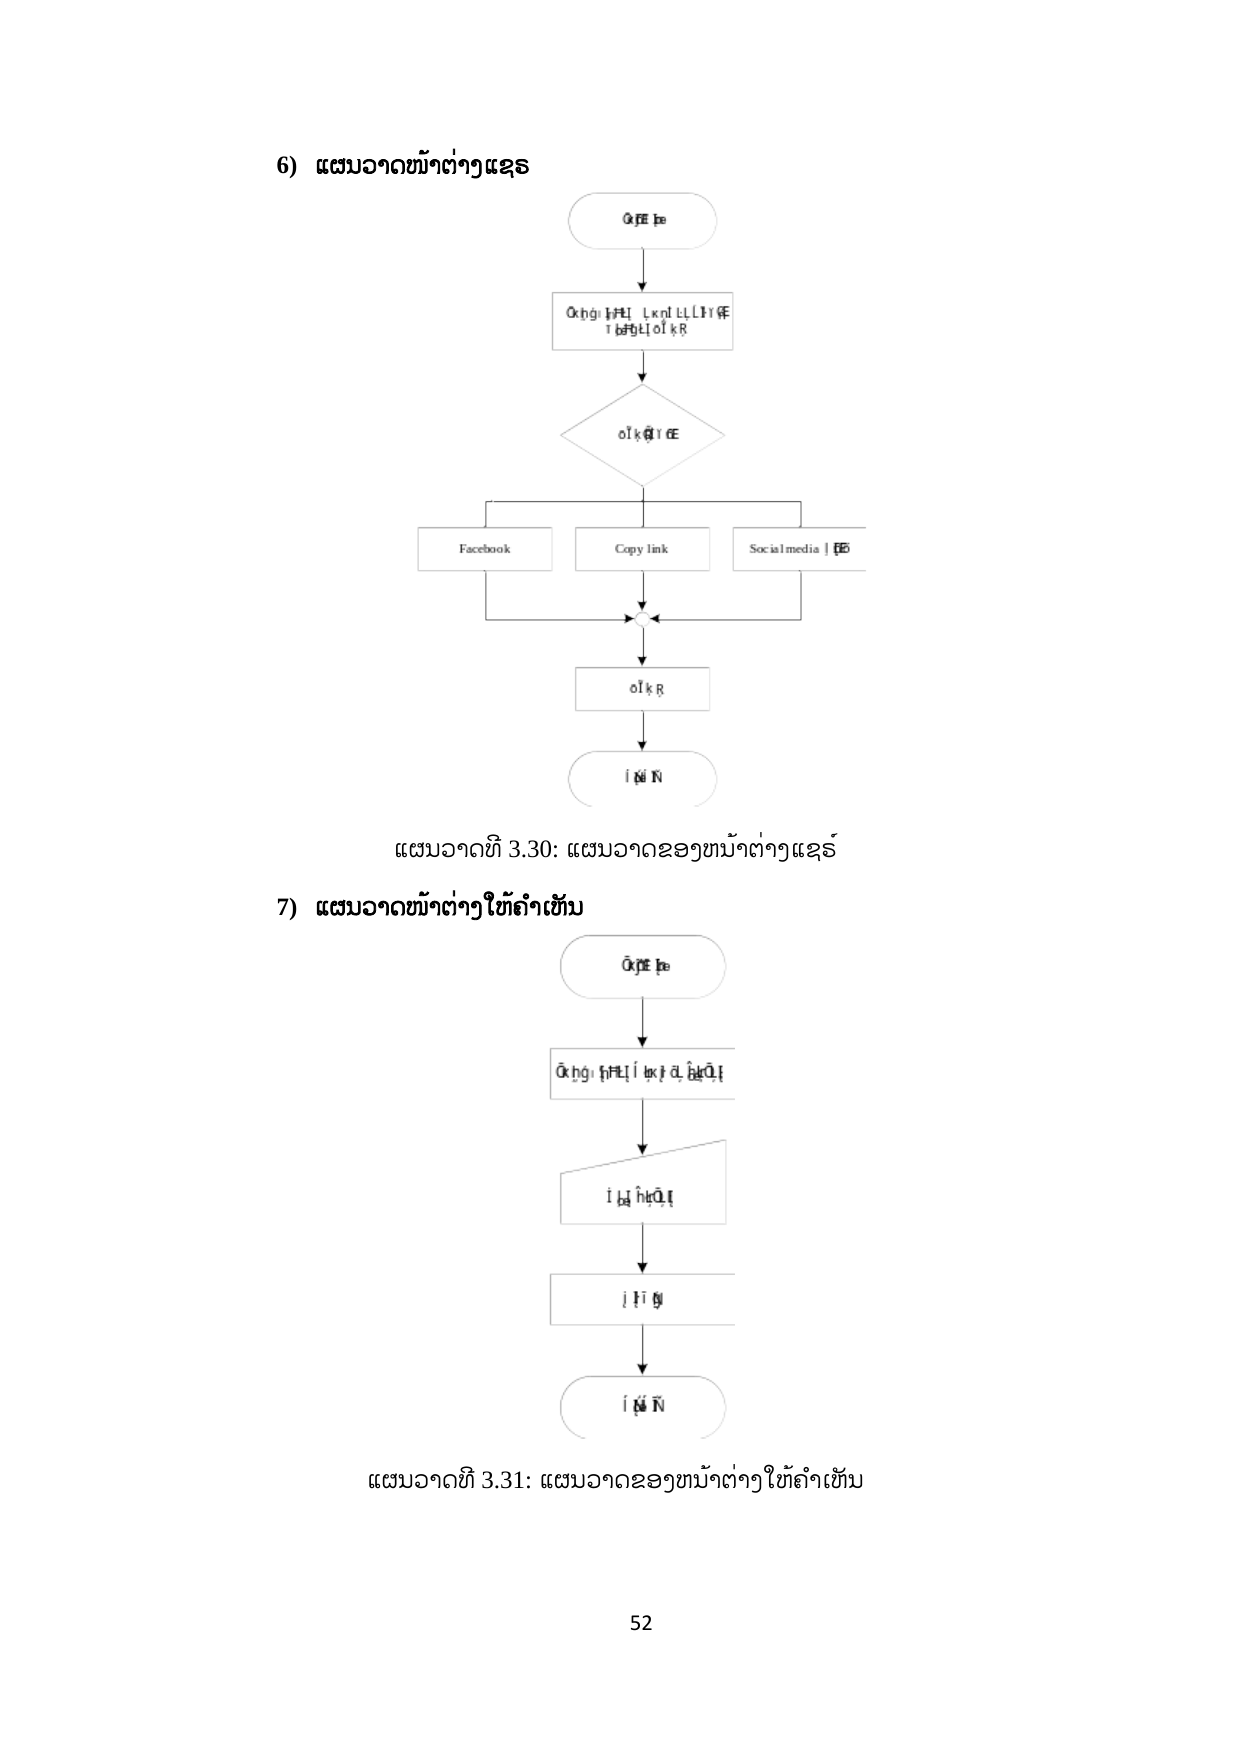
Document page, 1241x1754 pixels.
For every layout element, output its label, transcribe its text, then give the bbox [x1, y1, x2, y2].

list ແຜນວາດທີ 3.30: ແຜນວາດຂອງຫນ້າຕ່າງແຊຣ໌ [139, 834, 1090, 862]
subtitle ແຜນວາດໜ້າຕ່າງໃຫ້ຄຳເຫັນ [276, 892, 1090, 920]
list ແຜນວາດທີ 3.31: ແຜນວາດຂອງຫນ້າຕ່າງໃຫ້ຄຳເຫັນ [139, 1466, 1090, 1494]
subtitle ແຜນວາດໜ້າຕ່າງແຊຣ [276, 150, 1090, 179]
